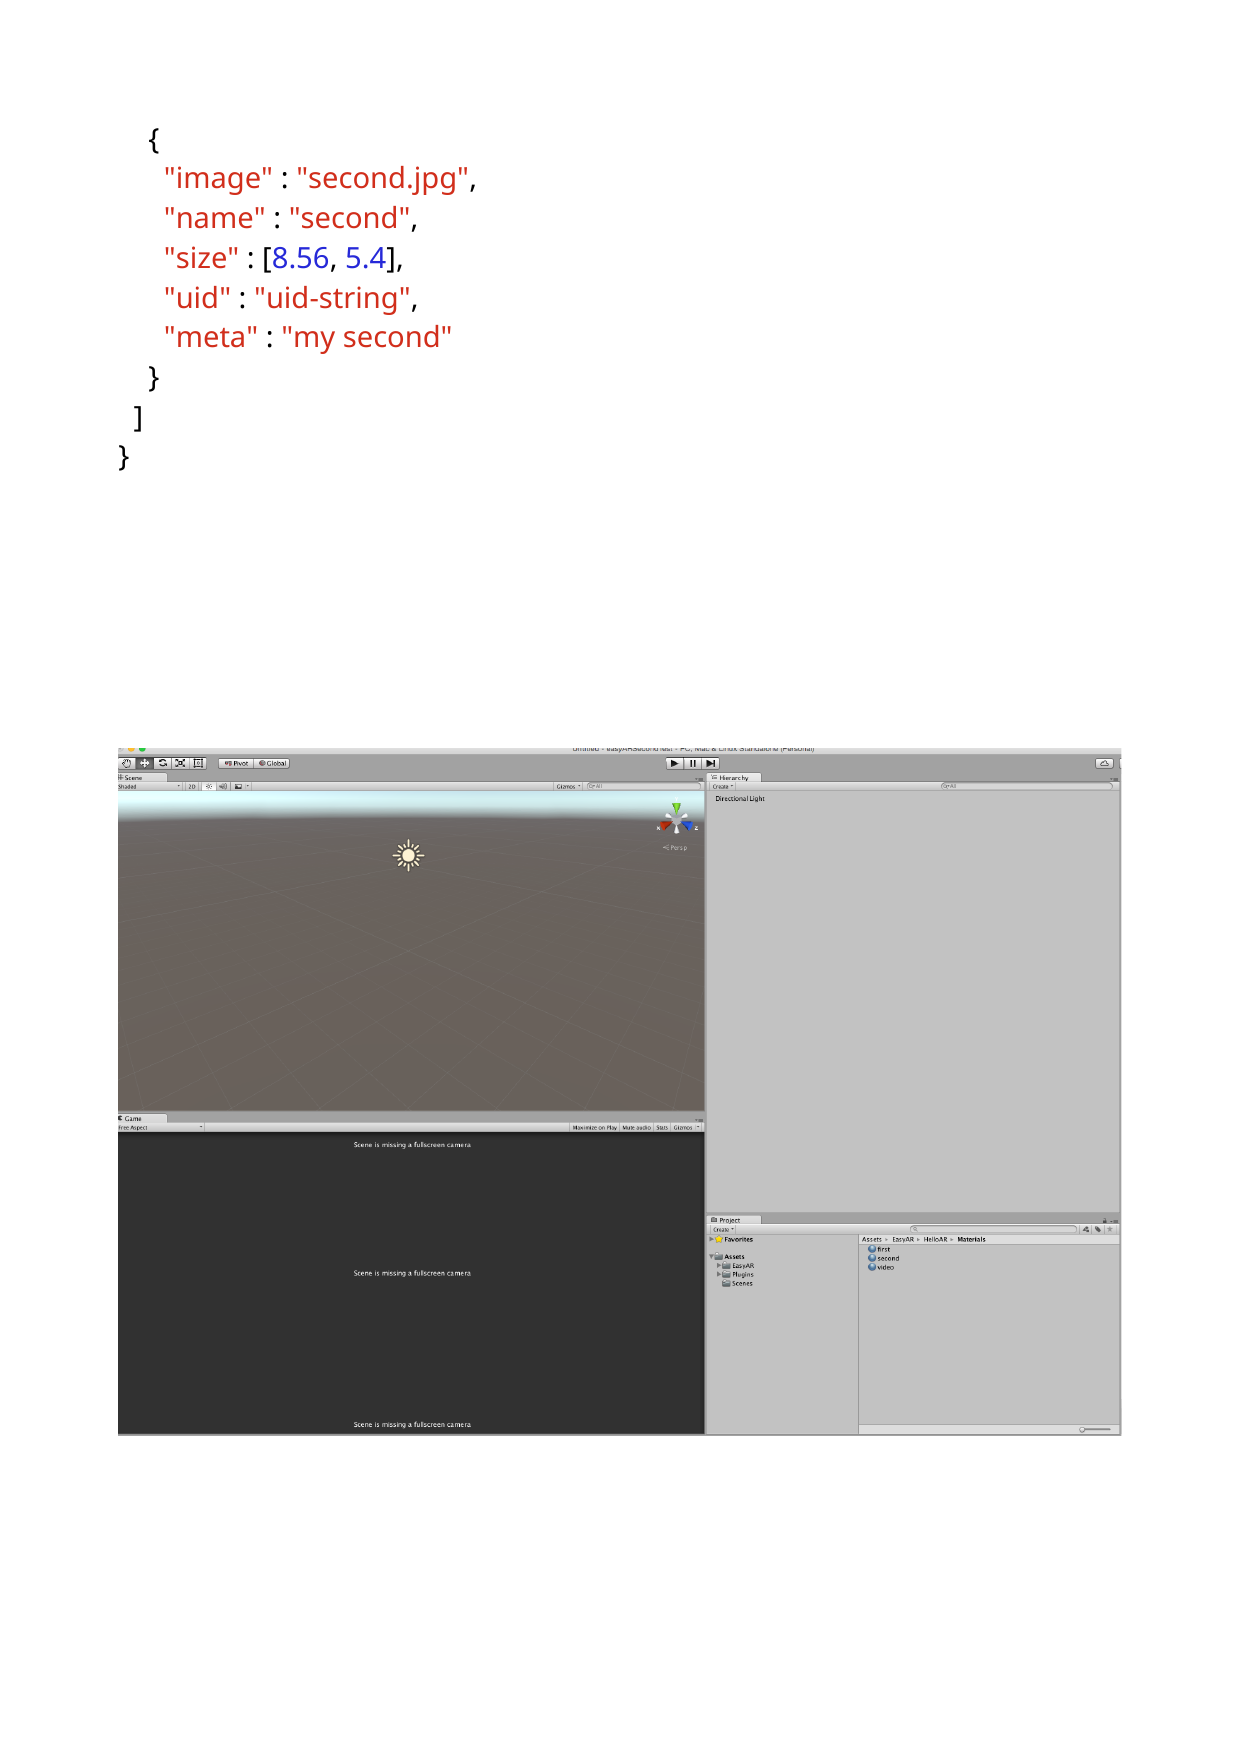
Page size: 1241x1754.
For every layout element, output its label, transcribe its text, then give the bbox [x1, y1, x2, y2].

text { [118, 118, 1122, 158]
text "size" : [8.56, 5.4], [118, 237, 1122, 277]
text "uid" : "uid-string", [118, 277, 1122, 317]
text } [118, 356, 1122, 396]
text } [118, 436, 1122, 475]
text ] [118, 396, 1122, 436]
text "image" : "second.jpg", [118, 158, 1122, 197]
text "name" : "second", [118, 197, 1122, 237]
text "meta" : "my second" [118, 317, 1122, 356]
picture [118, 748, 1122, 1436]
